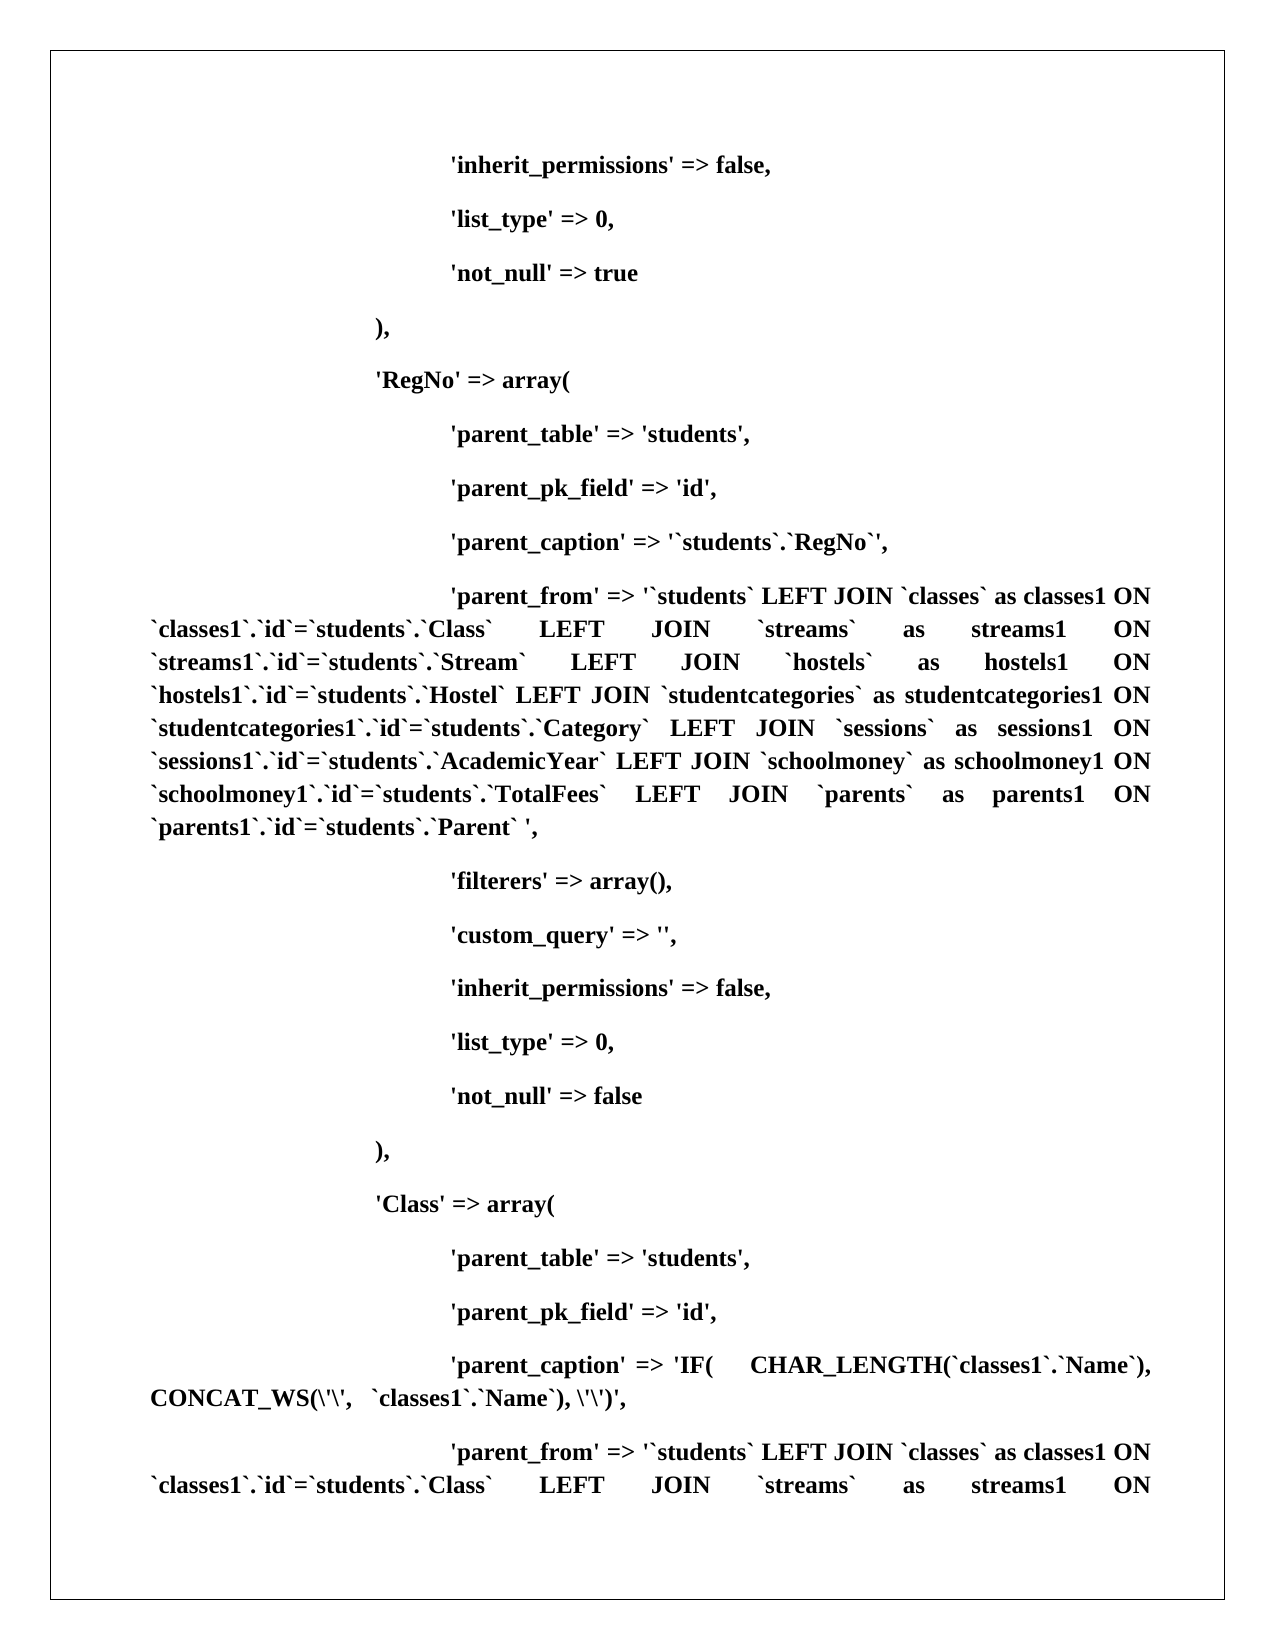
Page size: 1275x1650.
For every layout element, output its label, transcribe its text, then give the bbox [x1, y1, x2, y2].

text 'not_null' => true [150, 258, 1152, 286]
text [150, 1437, 1152, 1499]
text 'inherit_permissions' => false, [150, 973, 1152, 1002]
text 'list_type' => 0, [150, 1027, 1152, 1056]
text 'not_null' => false [150, 1081, 1152, 1110]
text 'custom_query' => '', [150, 920, 1152, 948]
text 'inherit_permissions' => false, [150, 150, 1152, 179]
text 'RegNo' => array( [150, 365, 1152, 394]
text 'list_type' => 0, [150, 204, 1152, 233]
text 'Class' => array( [150, 1189, 1152, 1218]
text 'filterers' => array(), [150, 866, 1152, 894]
text 'parent_caption' => 'IF( CHAR_LENGTH(`classes1`.`Name`), CONCAT_WS(\'\', `classes1`.`Name`), \'\')', [150, 1351, 1152, 1412]
text 'parent_pk_field' => 'id', [150, 1297, 1152, 1325]
text ), [150, 312, 1152, 340]
text 'parent_pk_field' => 'id', [150, 473, 1152, 502]
text 'parent_table' => 'students', [150, 419, 1152, 448]
text 'parent_caption' => '`students`.`RegNo`', [150, 527, 1152, 556]
text ), [150, 1135, 1152, 1164]
text 'parent_table' => 'students', [150, 1243, 1152, 1272]
